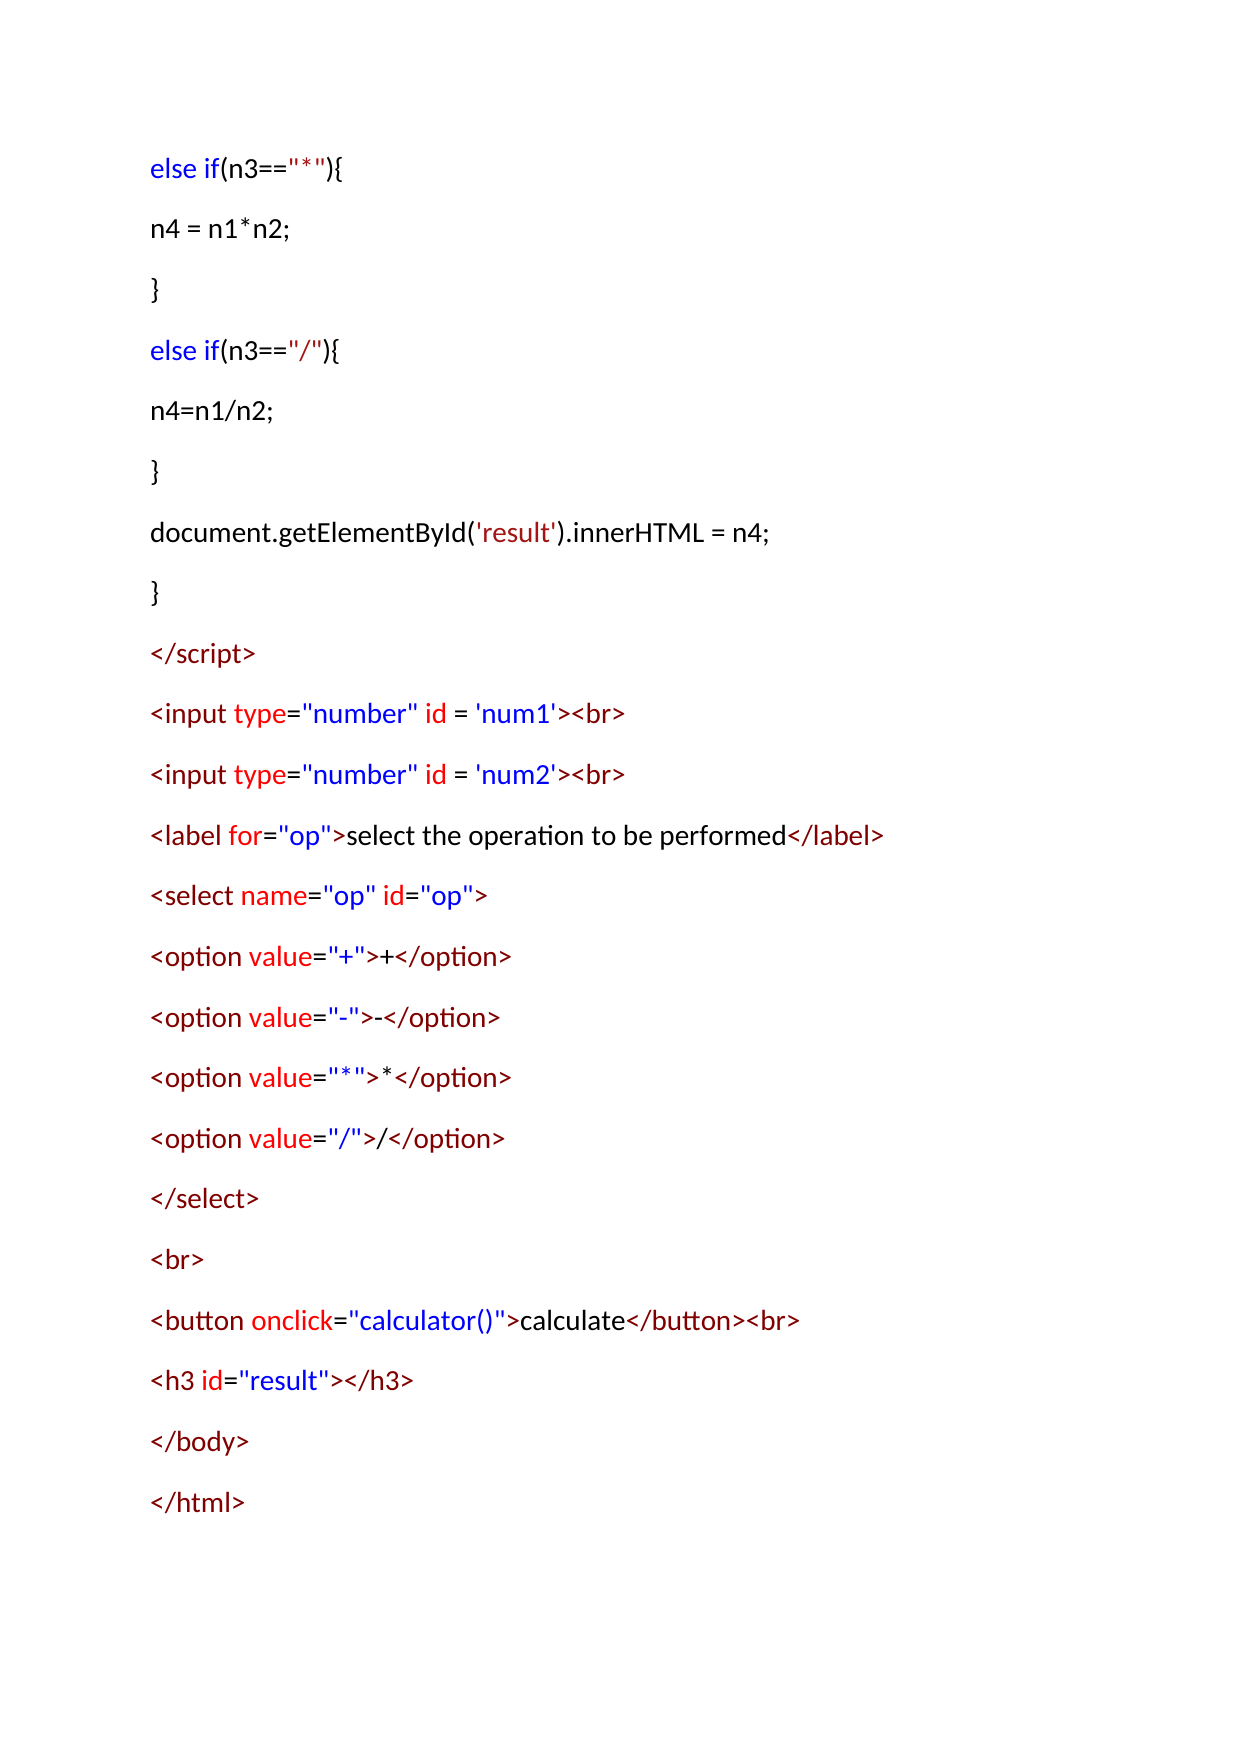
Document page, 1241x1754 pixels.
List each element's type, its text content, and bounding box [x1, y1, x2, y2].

text <option value="-">-</option> [150, 999, 1090, 1034]
text n4=n1/n2; [150, 392, 1090, 428]
text else if(n3=="/"){ [150, 332, 1090, 367]
text document.getElementById('result').innerHTML = n4; [150, 514, 1090, 549]
text </select> [150, 1181, 1090, 1216]
text } [150, 453, 1090, 489]
text } [150, 271, 1090, 307]
text <button onclick="calculator()">calculate</button><br> [150, 1302, 1090, 1337]
text <input type="number" id = 'num1'><br> [150, 696, 1090, 731]
text n4 = n1*n2; [150, 211, 1090, 246]
text <input type="number" id = 'num2'><br> [150, 756, 1090, 792]
text <h3 id="result"></h3> [150, 1362, 1090, 1398]
text <option value="*">*</option> [150, 1059, 1090, 1095]
text <select name="op" id="op"> [150, 877, 1090, 913]
text } [150, 574, 1090, 610]
text <option value="+">+</option> [150, 938, 1090, 974]
text <label for="op">select the operation to be performed</label> [150, 817, 1090, 852]
text else if(n3=="*"){ [150, 150, 1090, 186]
text </body> [150, 1423, 1090, 1459]
text <br> [150, 1241, 1090, 1277]
text </script> [150, 635, 1090, 671]
text </html> [150, 1484, 1090, 1519]
text <option value="/">/</option> [150, 1120, 1090, 1156]
